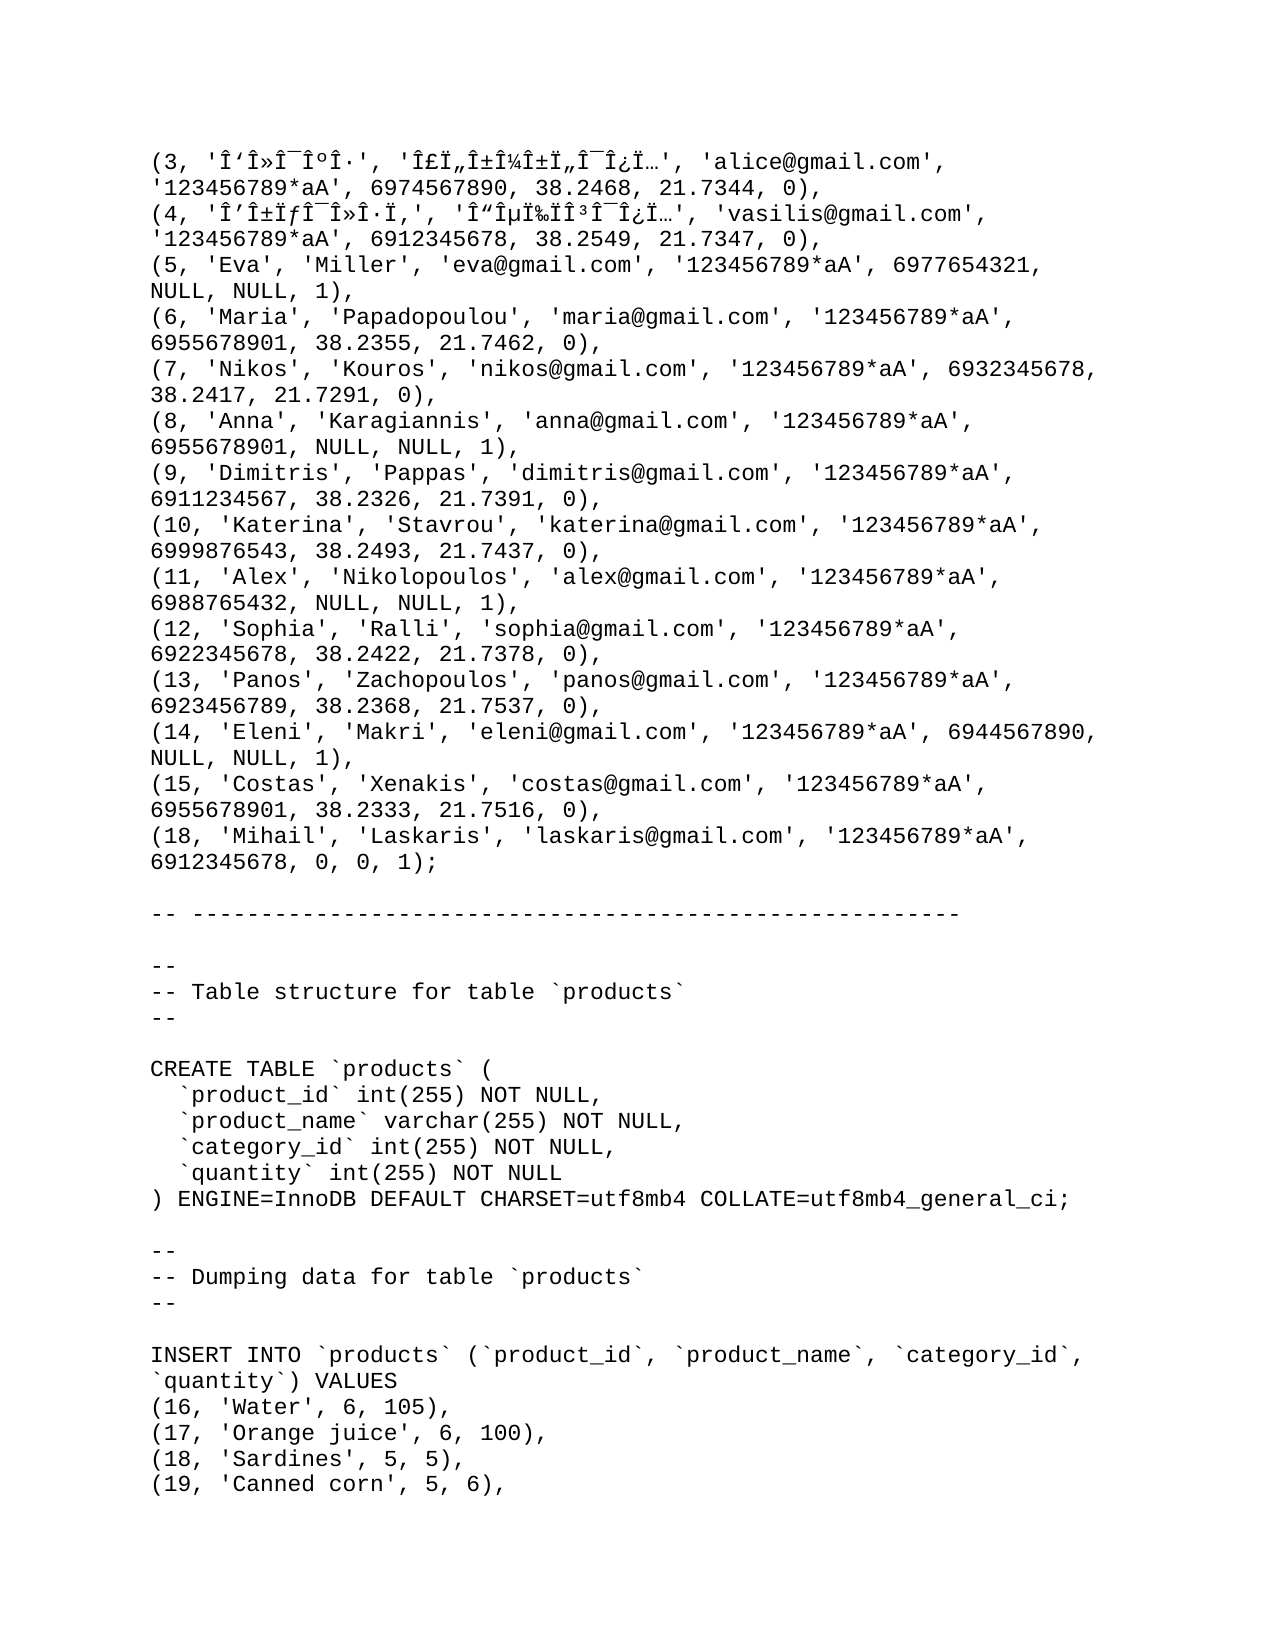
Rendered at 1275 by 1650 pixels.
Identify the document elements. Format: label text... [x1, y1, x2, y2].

text (9, 'Dimitris', 'Pappas', 'dimitris@gmail.com', '123456789*aA', 6911234567, 38.2326, 21.7391, 0), [150, 461, 1125, 513]
text (17, 'Orange juice', 6, 100), [150, 1421, 1125, 1447]
text (4, 'Î’Î±ÏƒÎ¯Î»Î·Ï‚', 'Î“ÎµÏ‰ÏÎ³Î¯Î¿Ï…', 'vasilis@gmail.com', '123456789*aA', 6912345678, 38.2549, 21.7347, 0), [150, 202, 1125, 254]
text (12, 'Sophia', 'Ralli', 'sophia@gmail.com', '123456789*aA', 6922345678, 38.2422, 21.7378, 0), [150, 617, 1125, 669]
text `category_id` int(255) NOT NULL, [150, 1136, 1125, 1162]
text -- Dumping data for table `products` [150, 1265, 1125, 1291]
text ) ENGINE=InnoDB DEFAULT CHARSET=utf8mb4 COLLATE=utf8mb4_general_ci; [150, 1187, 1125, 1213]
text (14, 'Eleni', 'Makri', 'eleni@gmail.com', '123456789*aA', 6944567890, NULL, NULL, 1), [150, 721, 1125, 772]
text -- [150, 1239, 1125, 1265]
text (18, 'Mihail', 'Laskaris', 'laskaris@gmail.com', '123456789*aA', 6912345678, 0, 0, 1); [150, 824, 1125, 876]
text (15, 'Costas', 'Xenakis', 'costas@gmail.com', '123456789*aA', 6955678901, 38.2333, 21.7516, 0), [150, 772, 1125, 824]
text (3, 'Î‘Î»Î¯ÎºÎ·', 'Î£Ï„Î±Î¼Î±Ï„Î¯Î¿Ï…', 'alice@gmail.com', '123456789*aA', 6974567890, 38.2468, 21.7344, 0), [150, 150, 1125, 202]
text (16, 'Water', 6, 105), [150, 1395, 1125, 1421]
text INSERT INTO `products` (`product_id`, `product_name`, `category_id`, `quantity`) VALUES [150, 1343, 1125, 1395]
text (19, 'Canned corn', 5, 6), [150, 1473, 1125, 1499]
text -- -------------------------------------------------------- [150, 902, 1125, 928]
text (10, 'Katerina', 'Stavrou', 'katerina@gmail.com', '123456789*aA', 6999876543, 38.2493, 21.7437, 0), [150, 513, 1125, 565]
text CREATE TABLE `products` ( [150, 1058, 1125, 1084]
text -- [150, 1006, 1125, 1032]
text `product_id` int(255) NOT NULL, [150, 1084, 1125, 1110]
text (6, 'Maria', 'Papadopoulou', 'maria@gmail.com', '123456789*aA', 6955678901, 38.2355, 21.7462, 0), [150, 306, 1125, 357]
text (18, 'Sardines', 5, 5), [150, 1447, 1125, 1473]
text (8, 'Anna', 'Karagiannis', 'anna@gmail.com', '123456789*aA', 6955678901, NULL, NULL, 1), [150, 409, 1125, 461]
text `product_name` varchar(255) NOT NULL, [150, 1110, 1125, 1136]
text -- [150, 1291, 1125, 1317]
text -- [150, 954, 1125, 980]
text (13, 'Panos', 'Zachopoulos', 'panos@gmail.com', '123456789*aA', 6923456789, 38.2368, 21.7537, 0), [150, 669, 1125, 721]
text `quantity` int(255) NOT NULL [150, 1162, 1125, 1187]
text (7, 'Nikos', 'Kouros', 'nikos@gmail.com', '123456789*aA', 6932345678, 38.2417, 21.7291, 0), [150, 357, 1125, 409]
text -- Table structure for table `products` [150, 980, 1125, 1006]
text (5, 'Eva', 'Miller', 'eva@gmail.com', '123456789*aA', 6977654321, NULL, NULL, 1), [150, 254, 1125, 306]
text (11, 'Alex', 'Nikolopoulos', 'alex@gmail.com', '123456789*aA', 6988765432, NULL, NULL, 1), [150, 565, 1125, 617]
